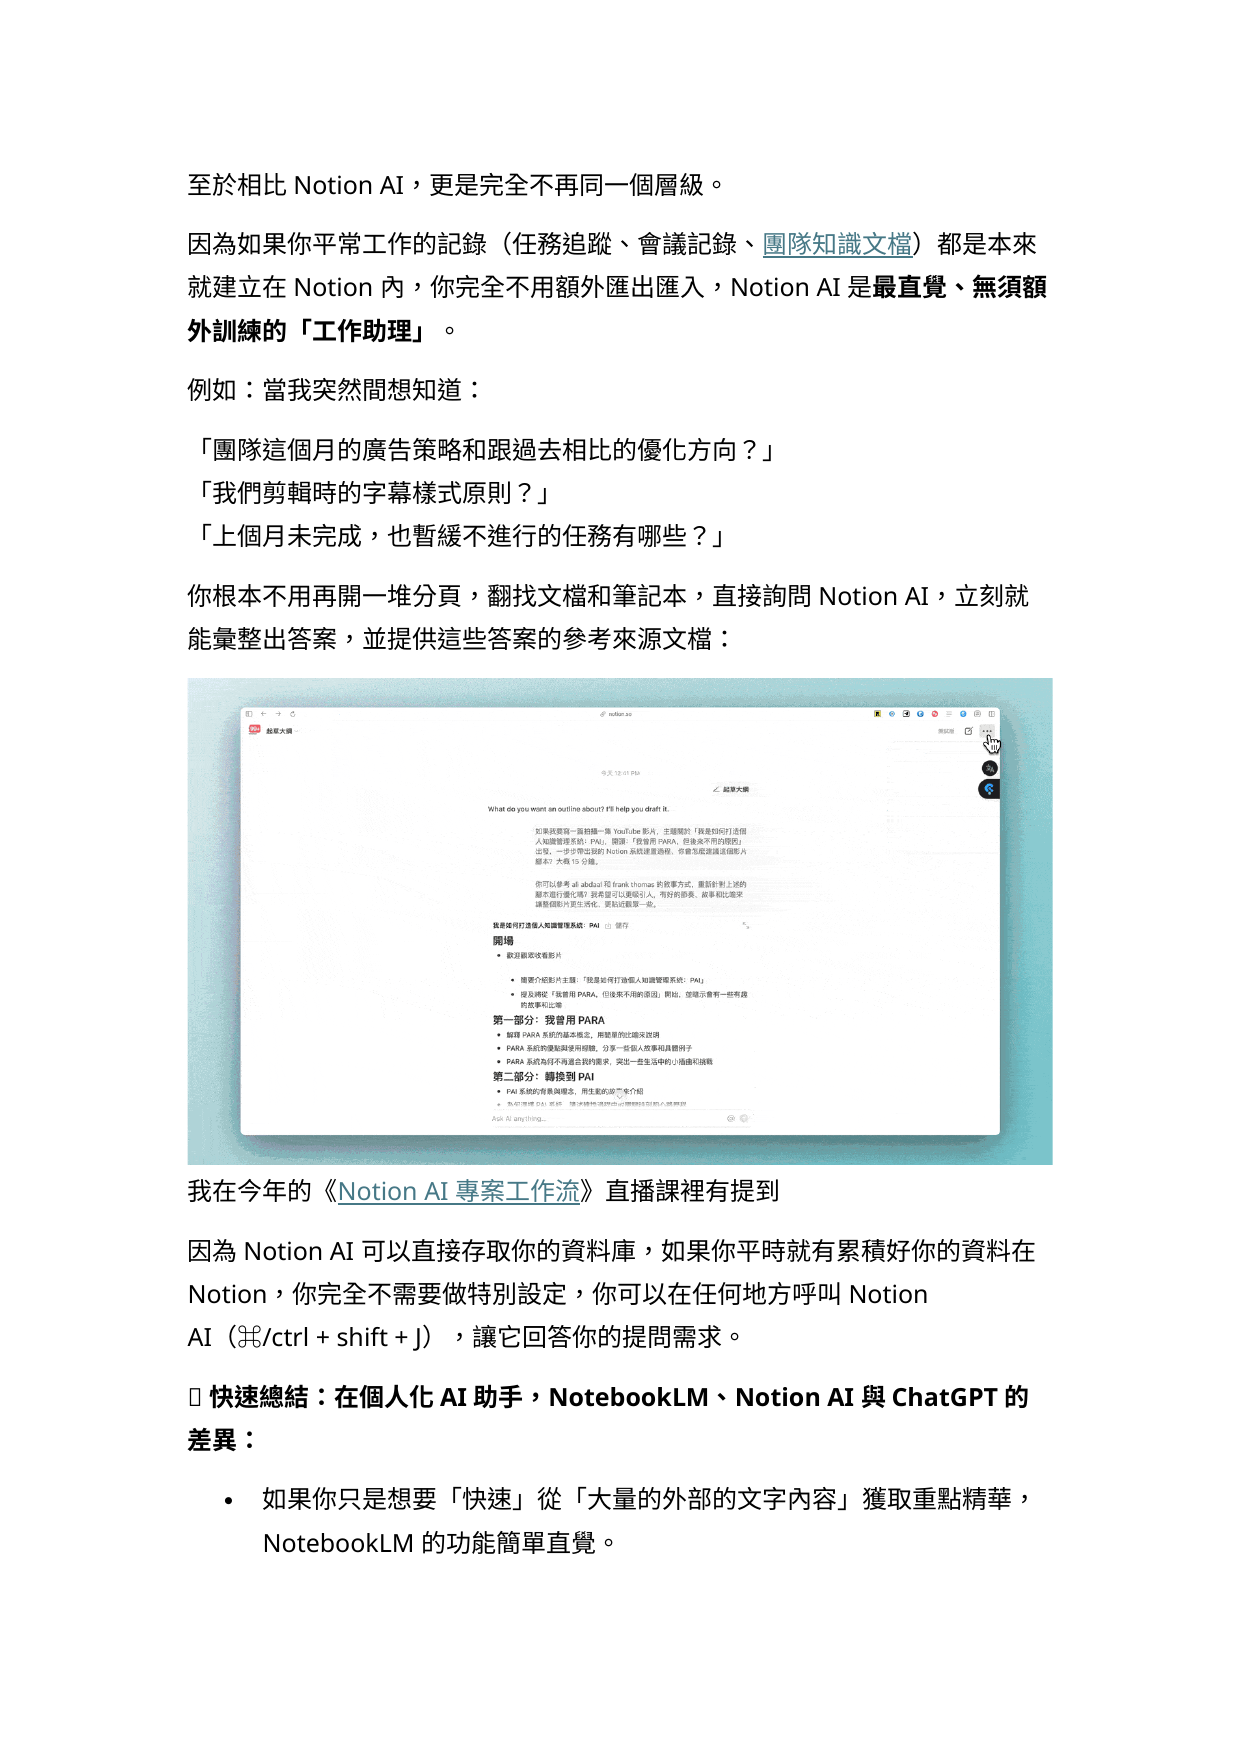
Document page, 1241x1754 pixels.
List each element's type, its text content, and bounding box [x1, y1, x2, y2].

text 💡 快速總結：在個人化 AI 助手，NotebookLM、Notion AI 與 ChatGPT 的差異： [187, 1377, 1053, 1457]
text 至於相比 Notion AI，更是完全不再同一個層級。 [187, 164, 1053, 202]
picture [187, 678, 1053, 1165]
list 如果你只是想要「快速」從「大量的外部的文字內容」獲取重點精華，NotebookLM 的功能簡單直覺。 [225, 1479, 1053, 1560]
text 例如：當我突然間想知道： [187, 370, 1053, 407]
text 因為 Notion AI 可以直接存取你的資料庫，如果你平時就有累積好你的資料在 Notion，你完全不需要做特別設定，你可以在任何地方呼叫 Notion AI（⌘/ctrl + shift + J），讓它回答你的提問需求。 [187, 1231, 1053, 1354]
text 「團隊這個月的廣告策略和跟過去相比的優化方向？」 「我們剪輯時的字幕樣式原則？」 「上個月未完成，也暫緩不進行的任務有哪些？」 [187, 429, 1053, 553]
text 你根本不用再開一堆分頁，翻找文檔和筆記本，直接詢問 Notion AI，立刻就能彙整出答案，並提供這些答案的參考來源文檔： [187, 575, 1053, 656]
text 我在今年的《Notion AI 專案工作流》直播課裡有提到 [187, 1165, 1053, 1209]
text 因為如果你平常工作的記錄（任務追蹤、會議記錄、團隊知識文檔）都是本來就建立在 Notion 內，你完全不用額外匯出匯入，Notion AI 是最直覺、無須額外訓練的「工作助理」。 [187, 224, 1053, 348]
